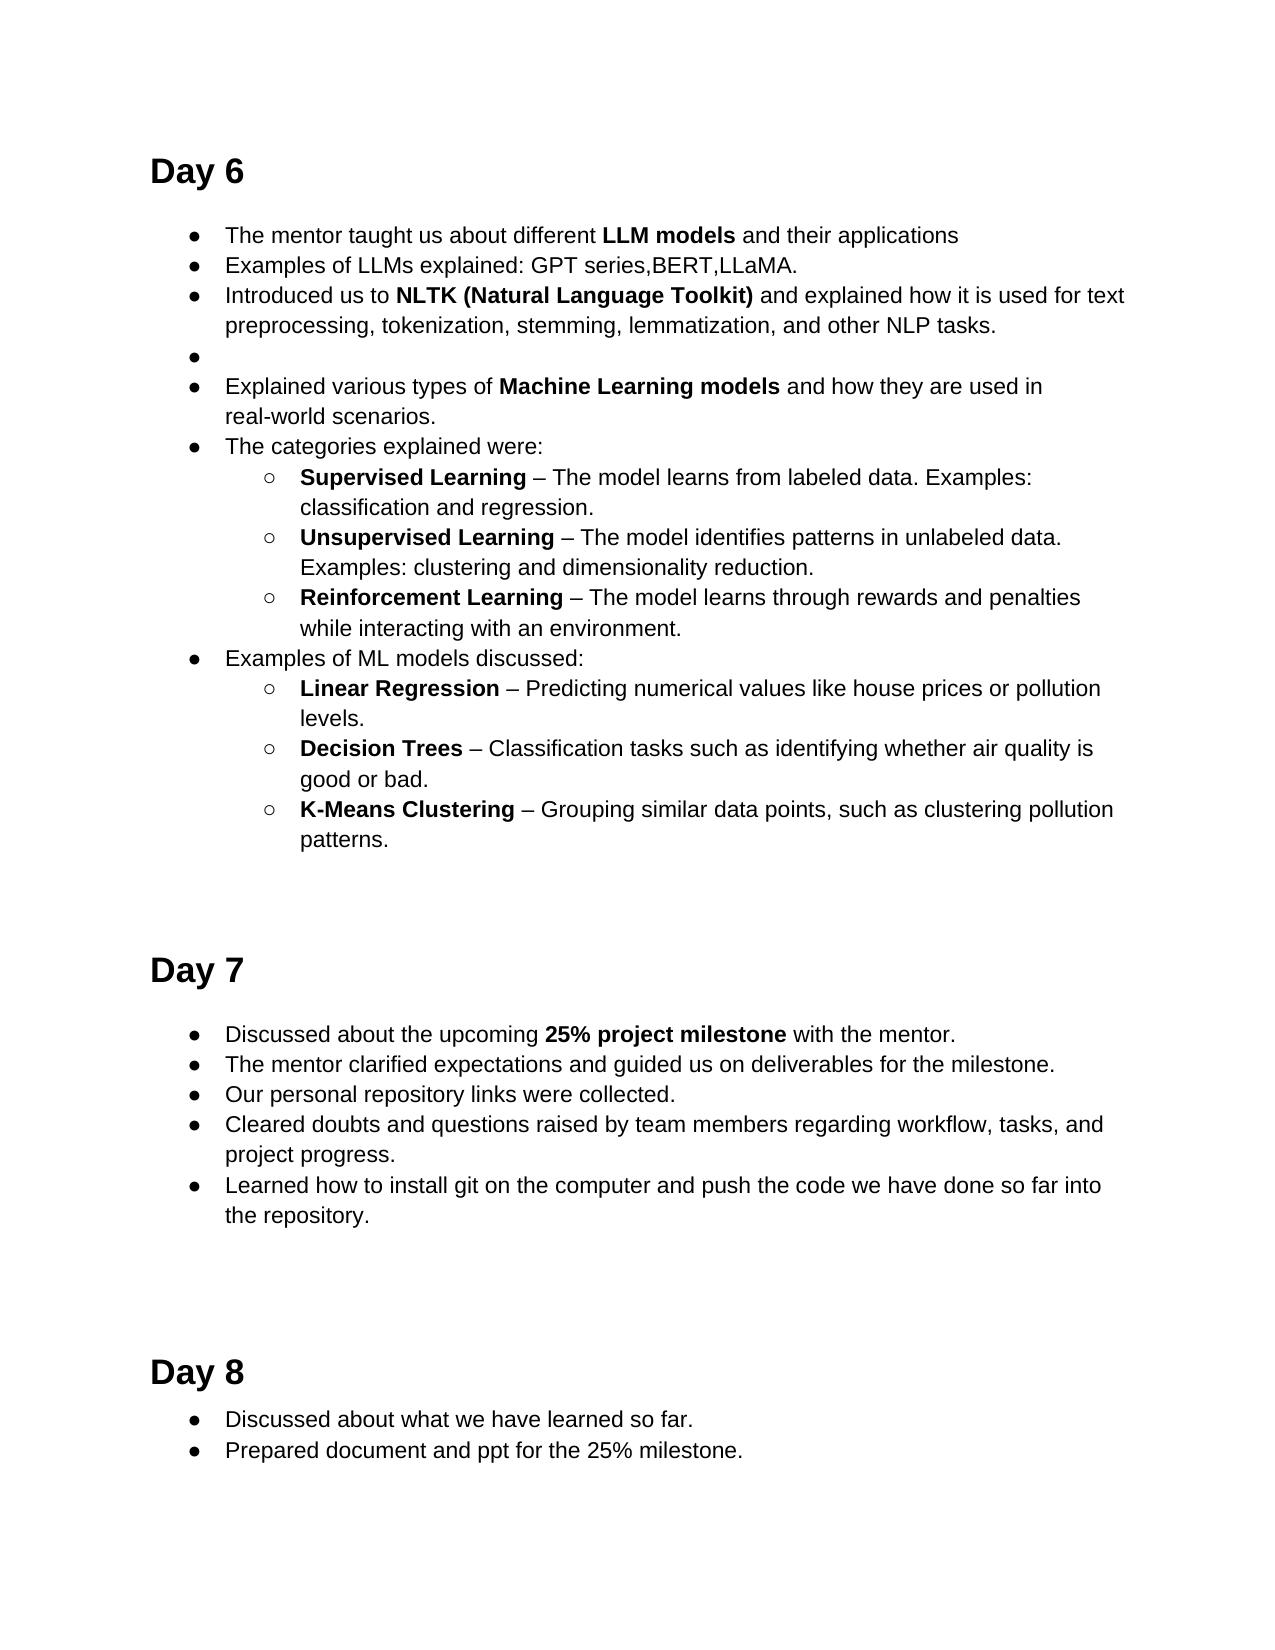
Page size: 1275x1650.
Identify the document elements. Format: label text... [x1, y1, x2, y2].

list Examples of ML models discussed: [187, 645, 1125, 671]
list Explained various types of Machine Learning models and how they are used in real‑world scenarios. [187, 373, 1125, 429]
list Reinforcement Learning – The model learns through rewards and penalties while interacting with an environment. [262, 584, 1125, 641]
subtitle The mentor clarified expectations and guided us on deliverables for the milestone. [187, 1051, 1125, 1077]
list Our personal repository links were collected. [187, 1081, 1125, 1107]
list Unsupervised Learning – The model identifies patterns in unlabeled data. Examples: clustering and dimensionality reduction. [262, 524, 1125, 580]
subtitle Day 6 [150, 150, 1125, 191]
list Learned how to install git on the computer and push the code we have done so far into the repository. [187, 1172, 1125, 1228]
subtitle Day 7 [150, 949, 1125, 989]
subtitle Cleared doubts and questions raised by team members regarding workflow, tasks, and project progress. [187, 1111, 1125, 1168]
list The mentor taught us about different LLM models and their applications [187, 222, 1125, 248]
subtitle Day 8 [150, 1351, 1125, 1392]
list Prepared document and ppt for the 25% milestone. [187, 1437, 1125, 1463]
list Decision Trees – Classification tasks such as identifying whether air quality is good or bad. [262, 735, 1125, 792]
list Discussed about what we have learned so far. [187, 1406, 1125, 1433]
list The categories explained were: [187, 433, 1125, 459]
list Supervised Learning – The model learns from labeled data. Examples: classification and regression. [262, 463, 1125, 520]
list Examples of LLMs explained: GPT series,BERT,LLaMA. [187, 252, 1125, 278]
list Introduced us to NLTK (Natural Language Toolkit) and explained how it is used for text preprocessing, tokenization, stemming, lemmatization, and other NLP tasks. [187, 282, 1125, 339]
list K‑Means Clustering – Grouping similar data points, such as clustering pollution patterns. [262, 796, 1125, 852]
subtitle Discussed about the upcoming 25% project milestone with the mentor. [187, 1021, 1125, 1047]
list Linear Regression – Predicting numerical values like house prices or pollution levels. [262, 675, 1125, 731]
